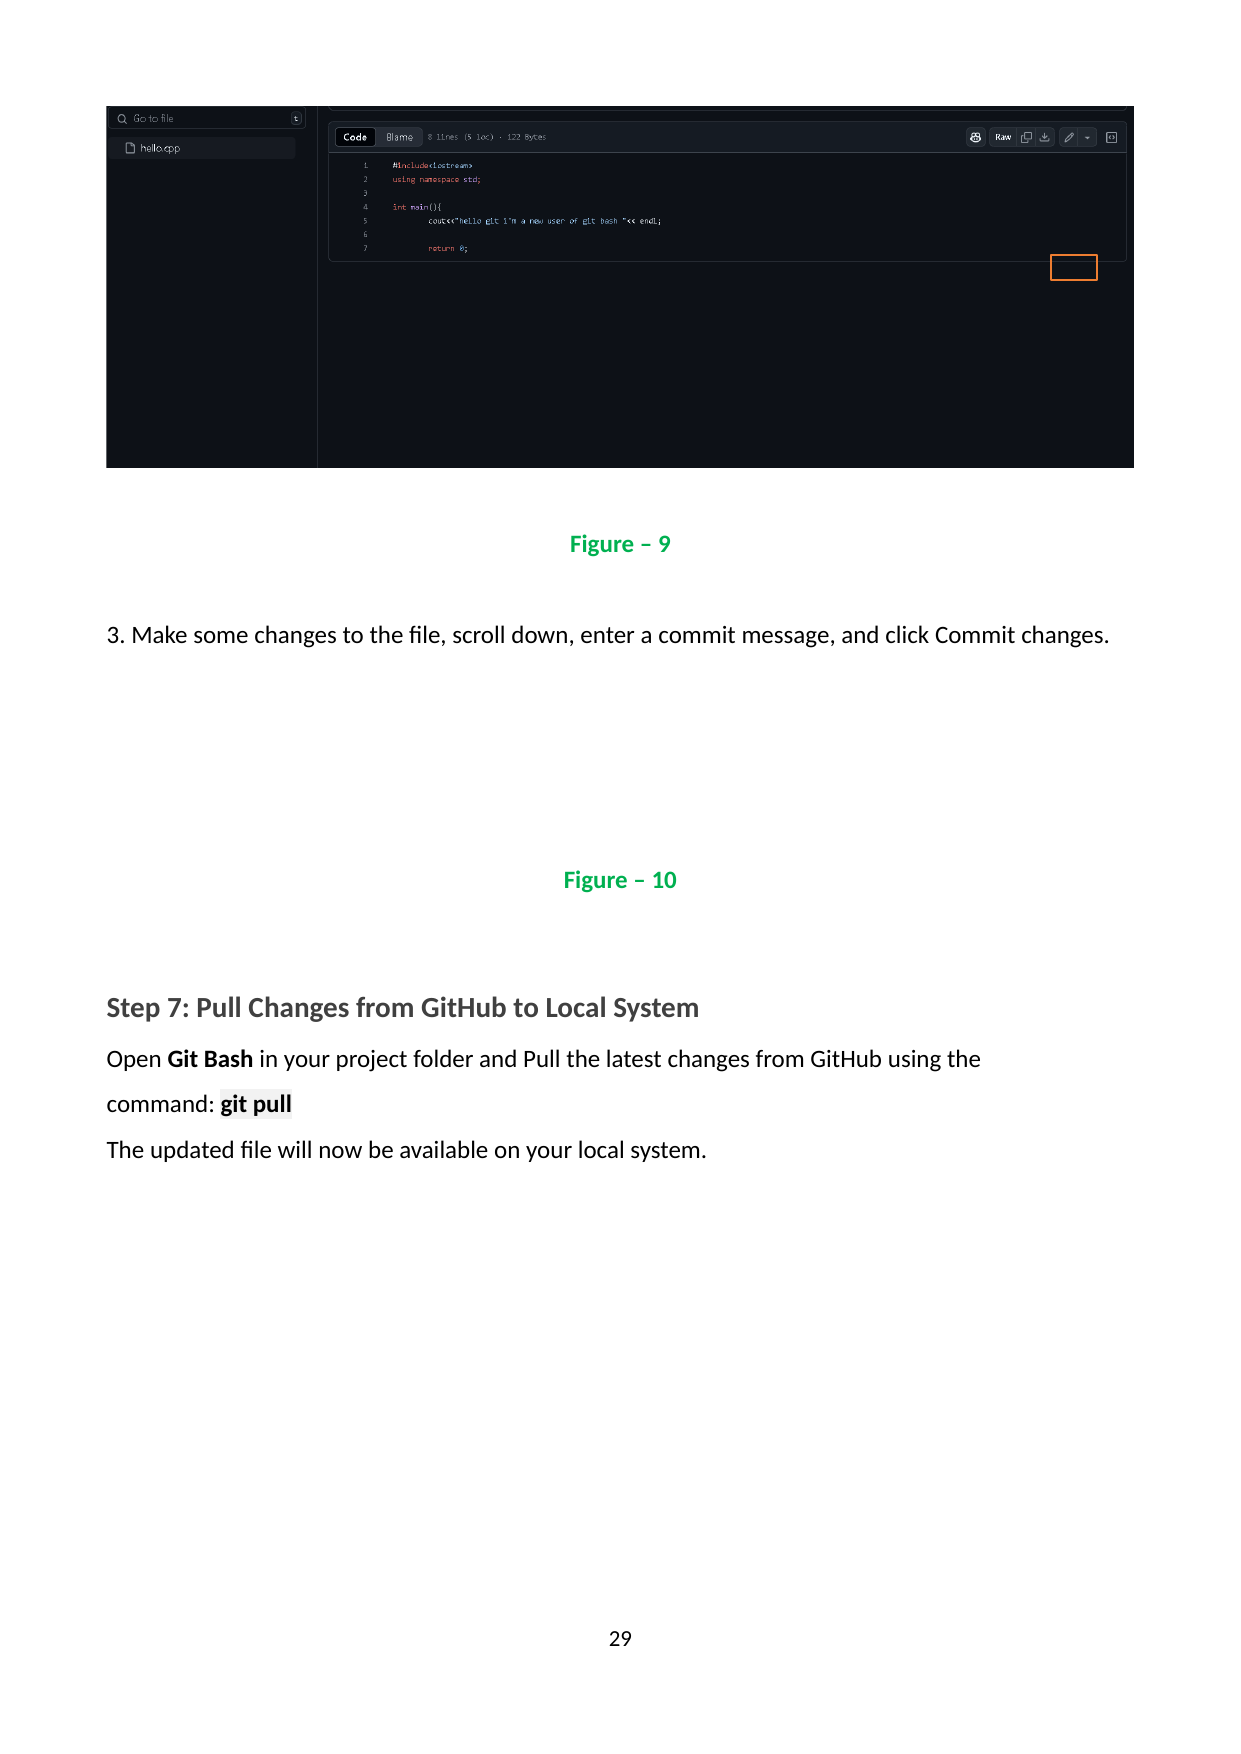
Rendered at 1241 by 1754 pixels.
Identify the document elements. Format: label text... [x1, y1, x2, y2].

text Open Git Bash in your project folder and Pull the latest changes from GitHub using the [106, 1043, 1134, 1073]
text command: git pull [106, 1088, 1134, 1119]
text Step 7: Pull Changes from GitHub to Local System [106, 989, 1134, 1025]
text 3. Make some changes to the file, scroll down, enter a commit message, and click Commit changes. [106, 619, 1134, 650]
text The updated file will now be available on your local system. [106, 1134, 1134, 1165]
picture [106, 106, 1134, 468]
text Figure – 10 [106, 864, 1134, 895]
text Figure – 9 [106, 528, 1134, 558]
